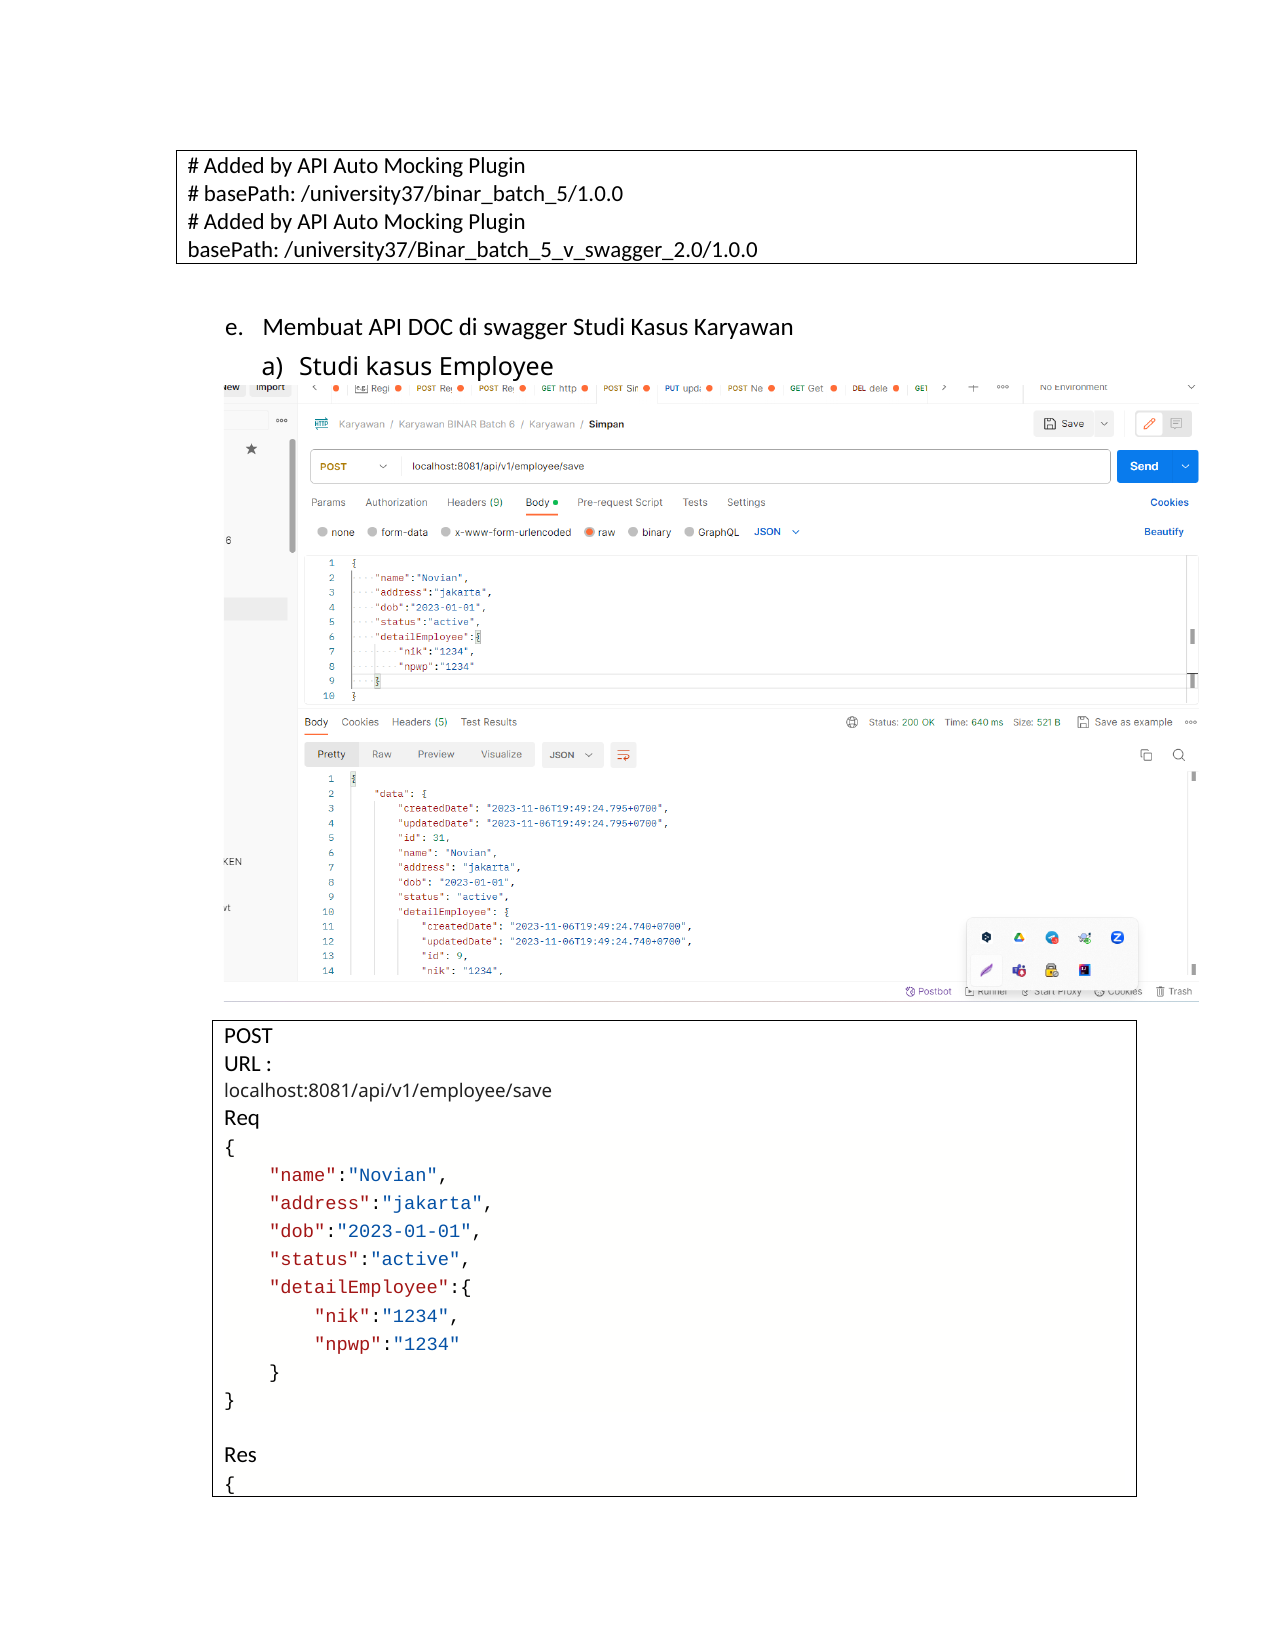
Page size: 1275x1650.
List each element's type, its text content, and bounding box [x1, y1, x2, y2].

subtitle Membuat API DOC di swagger Studi Kasus Karyawan [225, 311, 1125, 342]
subtitle Studi kasus Employee [261, 348, 1125, 382]
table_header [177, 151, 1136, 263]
picture [223, 385, 1199, 1002]
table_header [213, 1021, 1136, 1496]
